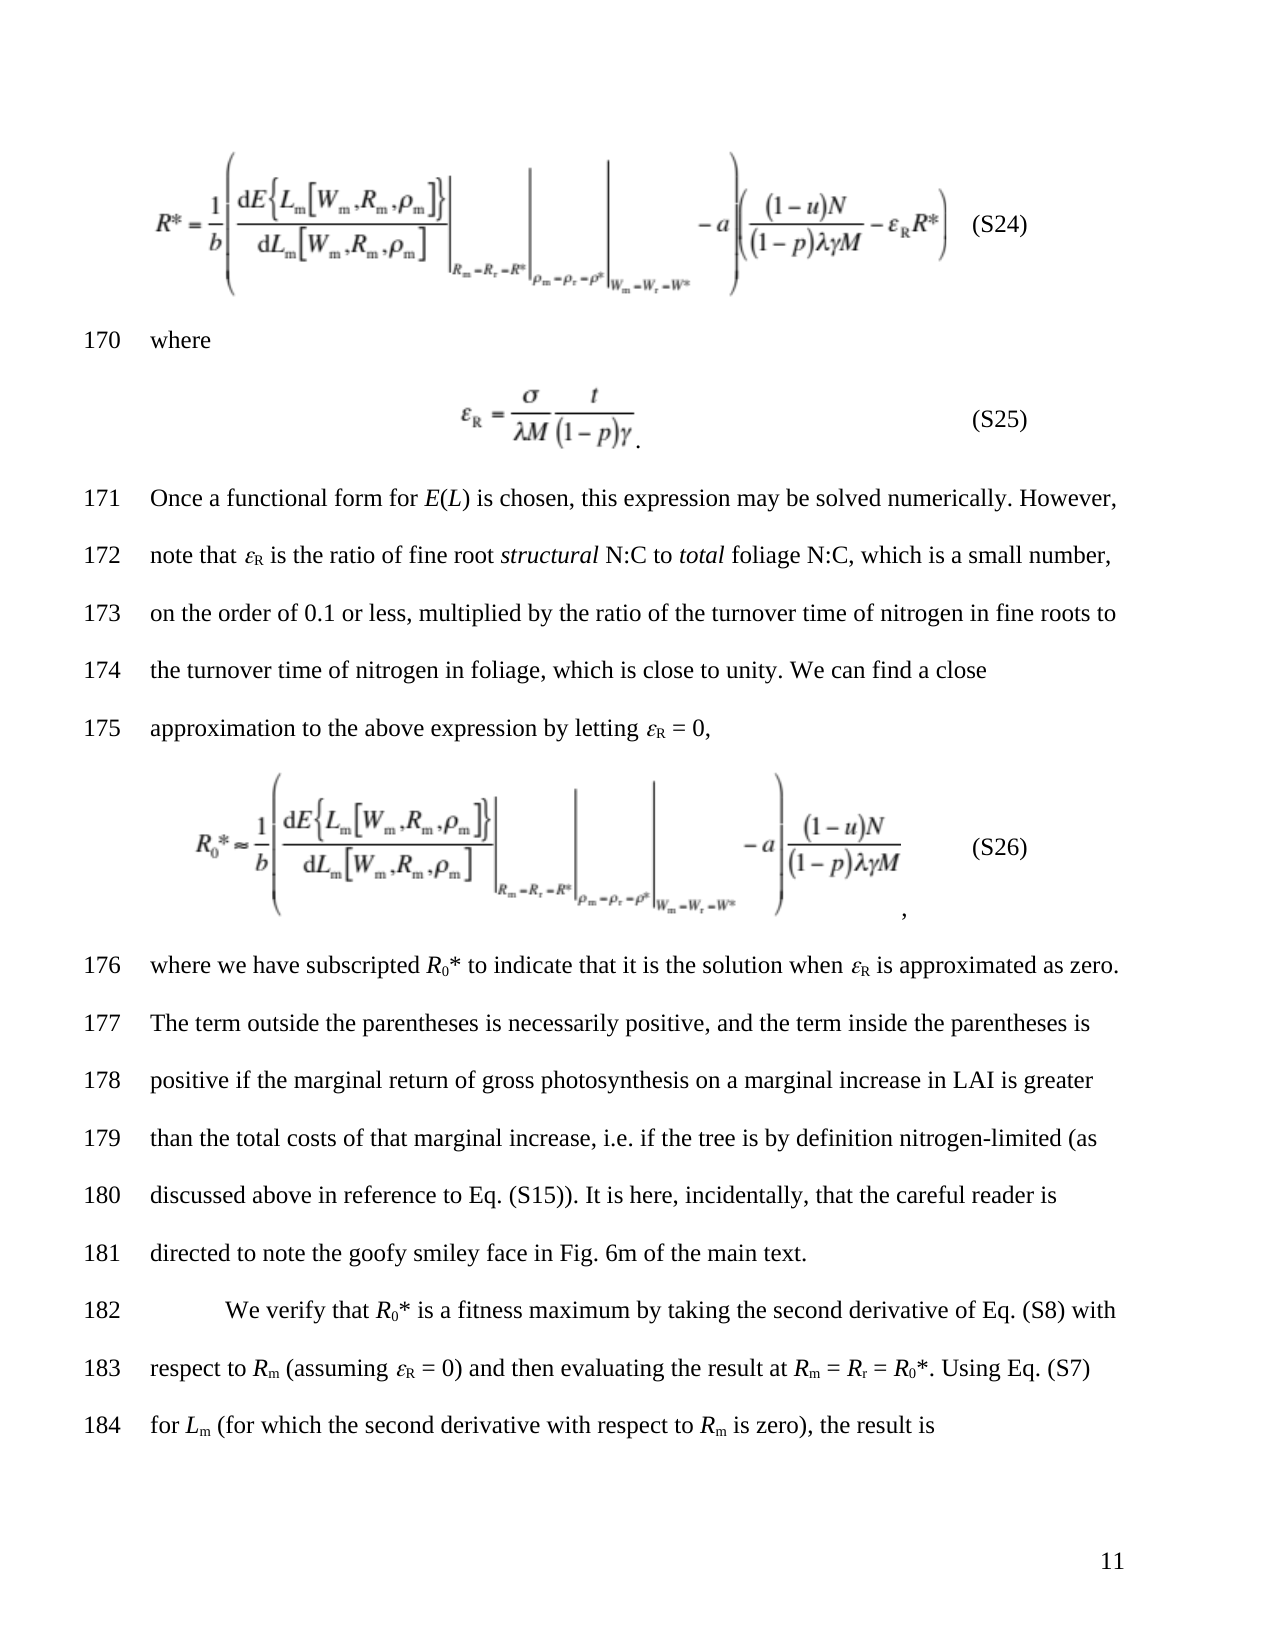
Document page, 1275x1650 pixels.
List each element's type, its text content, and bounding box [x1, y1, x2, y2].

text where [150, 325, 1125, 354]
table_header (S26) [961, 770, 1039, 951]
table_header [139, 150, 961, 325]
table_header (S24) [961, 150, 1039, 325]
table_header . [139, 383, 961, 483]
text We verify that R0* is a fitness maximum by taking the second derivative of Eq. (S8) with respect to Rm (assuming R = 0) and then evaluating the result at Rm = Rr = R0*. Using Eq. (S7) for Lm (for which the second derivative with respect to Rm is zero), the result is [150, 1296, 1125, 1439]
text where we have subscripted R0* to indicate that it is the solution when R is approximated as zero. The term outside the parentheses is necessarily positive, and the term inside the parentheses is positive if the marginal return of gross photosynthesis on a marginal increase in LAI is greater than the total costs of that marginal increase, i.e. if the tree is by definition nitrogen-limited (as discussed above in reference to Eq. (S15)). It is here, incidentally, that the careful reader is directed to note the goofy smiley face in Fig. 6m of the main text. [150, 951, 1125, 1267]
table_header , [139, 770, 961, 951]
table_header (S25) [961, 383, 1039, 483]
text Once a functional form for E(L) is chosen, this expression may be solved numerically. However, note that R is the ratio of fine root structural N:C to total foliage N:C, which is a small number, on the order of 0.1 or less, multiplied by the ratio of the turnover time of nitrogen in fine roots to the turnover time of nitrogen in foliage, which is close to unity. We can find a close approximation to the above expression by letting R = 0, [150, 483, 1125, 741]
